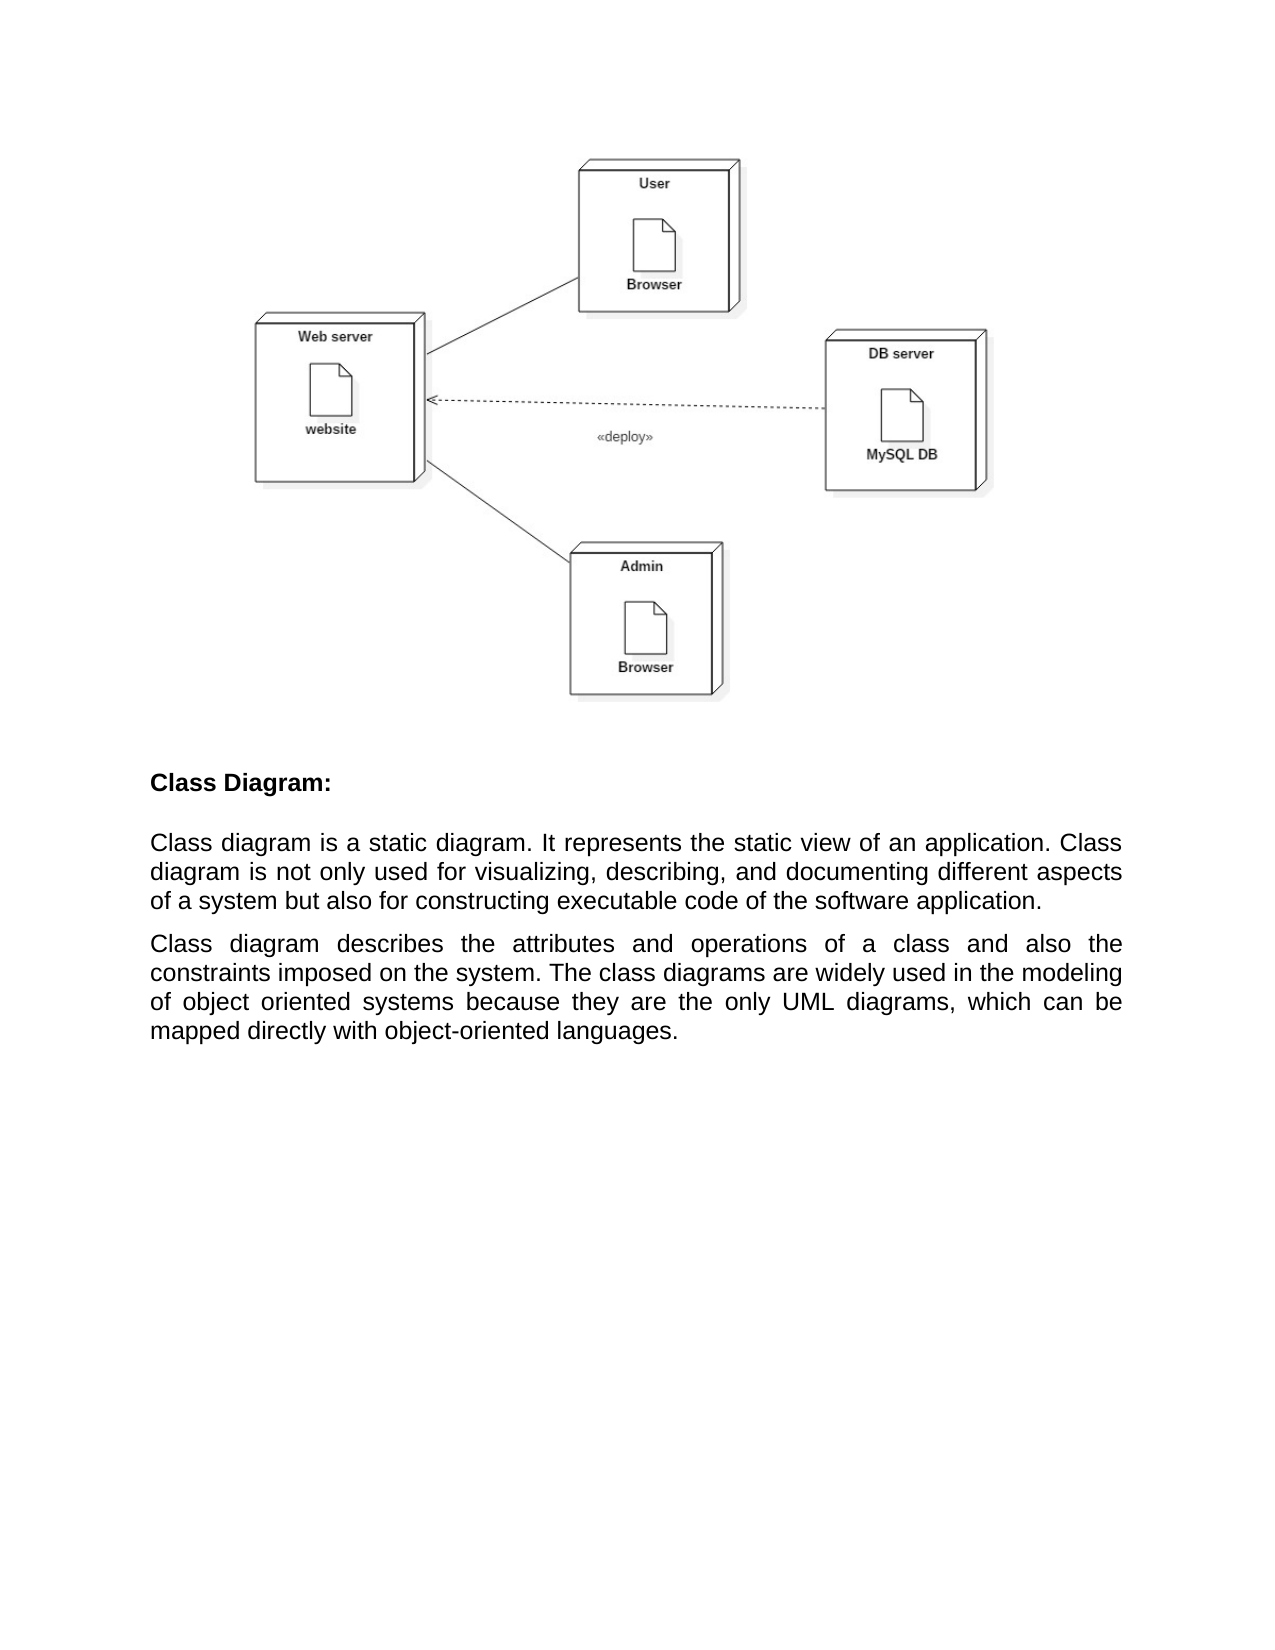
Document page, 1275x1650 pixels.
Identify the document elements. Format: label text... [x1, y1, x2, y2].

text Class diagram is a static diagram. It represents the static view of an application. Class diagram is not only used for visualizing, describing, and documenting different aspects of a system but also for constructing executable code of the software application. [150, 828, 1125, 914]
picture [246, 150, 1029, 738]
text Class diagram describes the attributes and operations of a class and also the constraints imposed on the system. The class diagrams are widely used in the modeling of object oriented systems because they are the only UML diagrams, which can be mapped directly with object-oriented languages. [150, 929, 1125, 1044]
text Class Diagram: [150, 768, 1125, 797]
